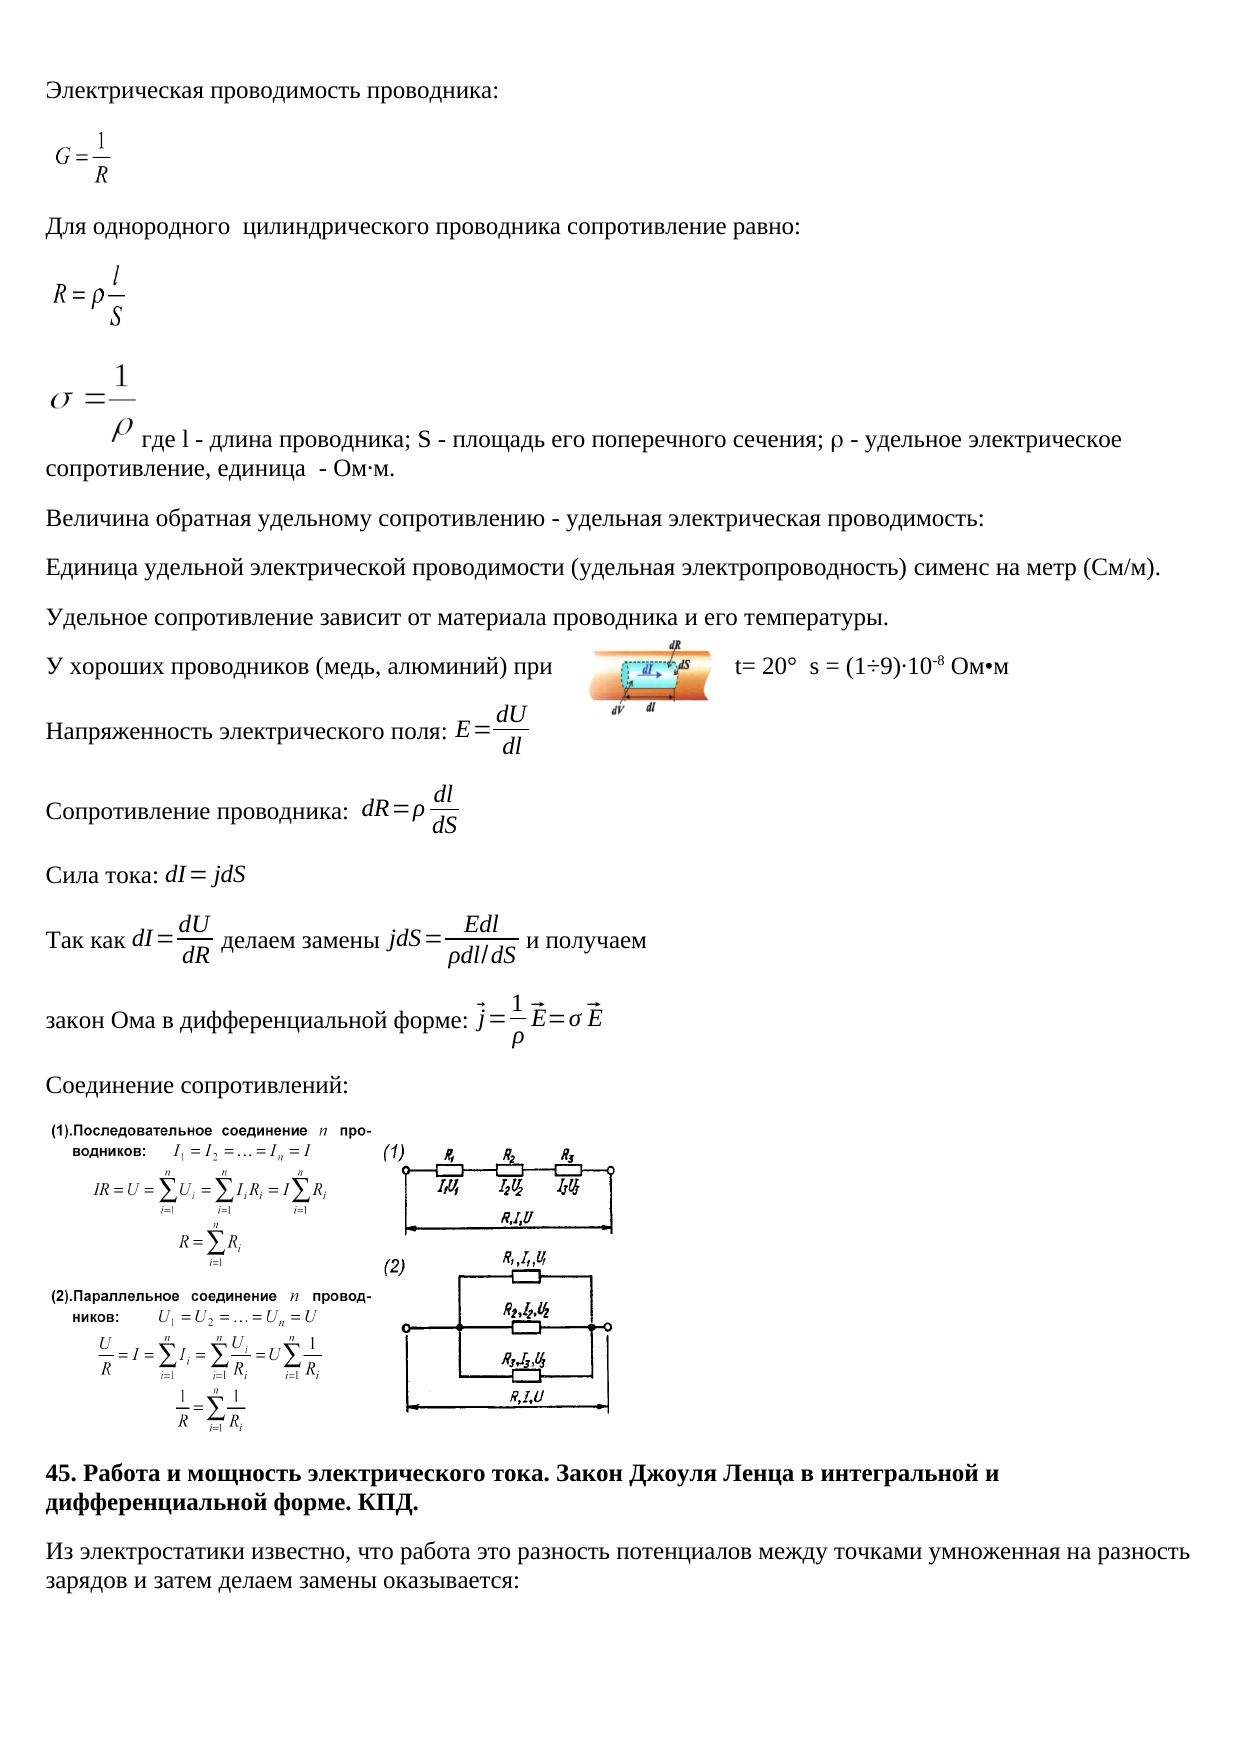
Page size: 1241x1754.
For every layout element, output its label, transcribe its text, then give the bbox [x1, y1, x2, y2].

text 45. Работа и мощность электрического тока. Закон Джоуля Ленца в интегральной и дифференциальной форме. КПД. [45, 1458, 1197, 1515]
text Удельное сопротивление зависит от материала проводника и его температуры. [45, 602, 1197, 631]
text Из электростатики известно, что работа это разность потенциалов между точками умноженная на разность зарядов и затем делаем замены оказывается: [45, 1536, 1197, 1594]
text где l - длина проводника; S - площадь его поперечного сечения;  - удельное электрическое сопротивление, единица - Ом∙м. [45, 354, 1197, 482]
text Так как делаем замены и получаем [45, 910, 1197, 969]
text Единица удельной электрической проводимости (удельная электропроводность) сименс на метр (См/м). [45, 552, 1197, 581]
picture [51, 124, 117, 191]
text Сила тока: [45, 861, 1197, 889]
text У хороших проводников (медь, алюминий) при t= 20° s = (1÷9)∙10-8 Ом•м [716, 651, 1197, 680]
picture [45, 260, 133, 334]
text Напряженность электрического поля: [45, 701, 1197, 760]
text закон Ома в дифференциальной форме: [45, 990, 1197, 1049]
picture [45, 1119, 618, 1437]
picture [585, 638, 716, 718]
text Электрическая проводимость проводника: [45, 75, 1197, 104]
text Величина обратная удельному сопротивлению - удельная электрическая проводимость: [45, 503, 1197, 531]
text Для однородного цилиндрического проводника сопротивление равно: [45, 211, 1197, 240]
text Сопротивление проводника: [45, 781, 1197, 840]
text У хороших проводников (медь, алюминий) при t= 20° s = (1÷9)∙10-8 Ом•м [45, 651, 585, 680]
text Соединение сопротивлений: [45, 1070, 1197, 1098]
